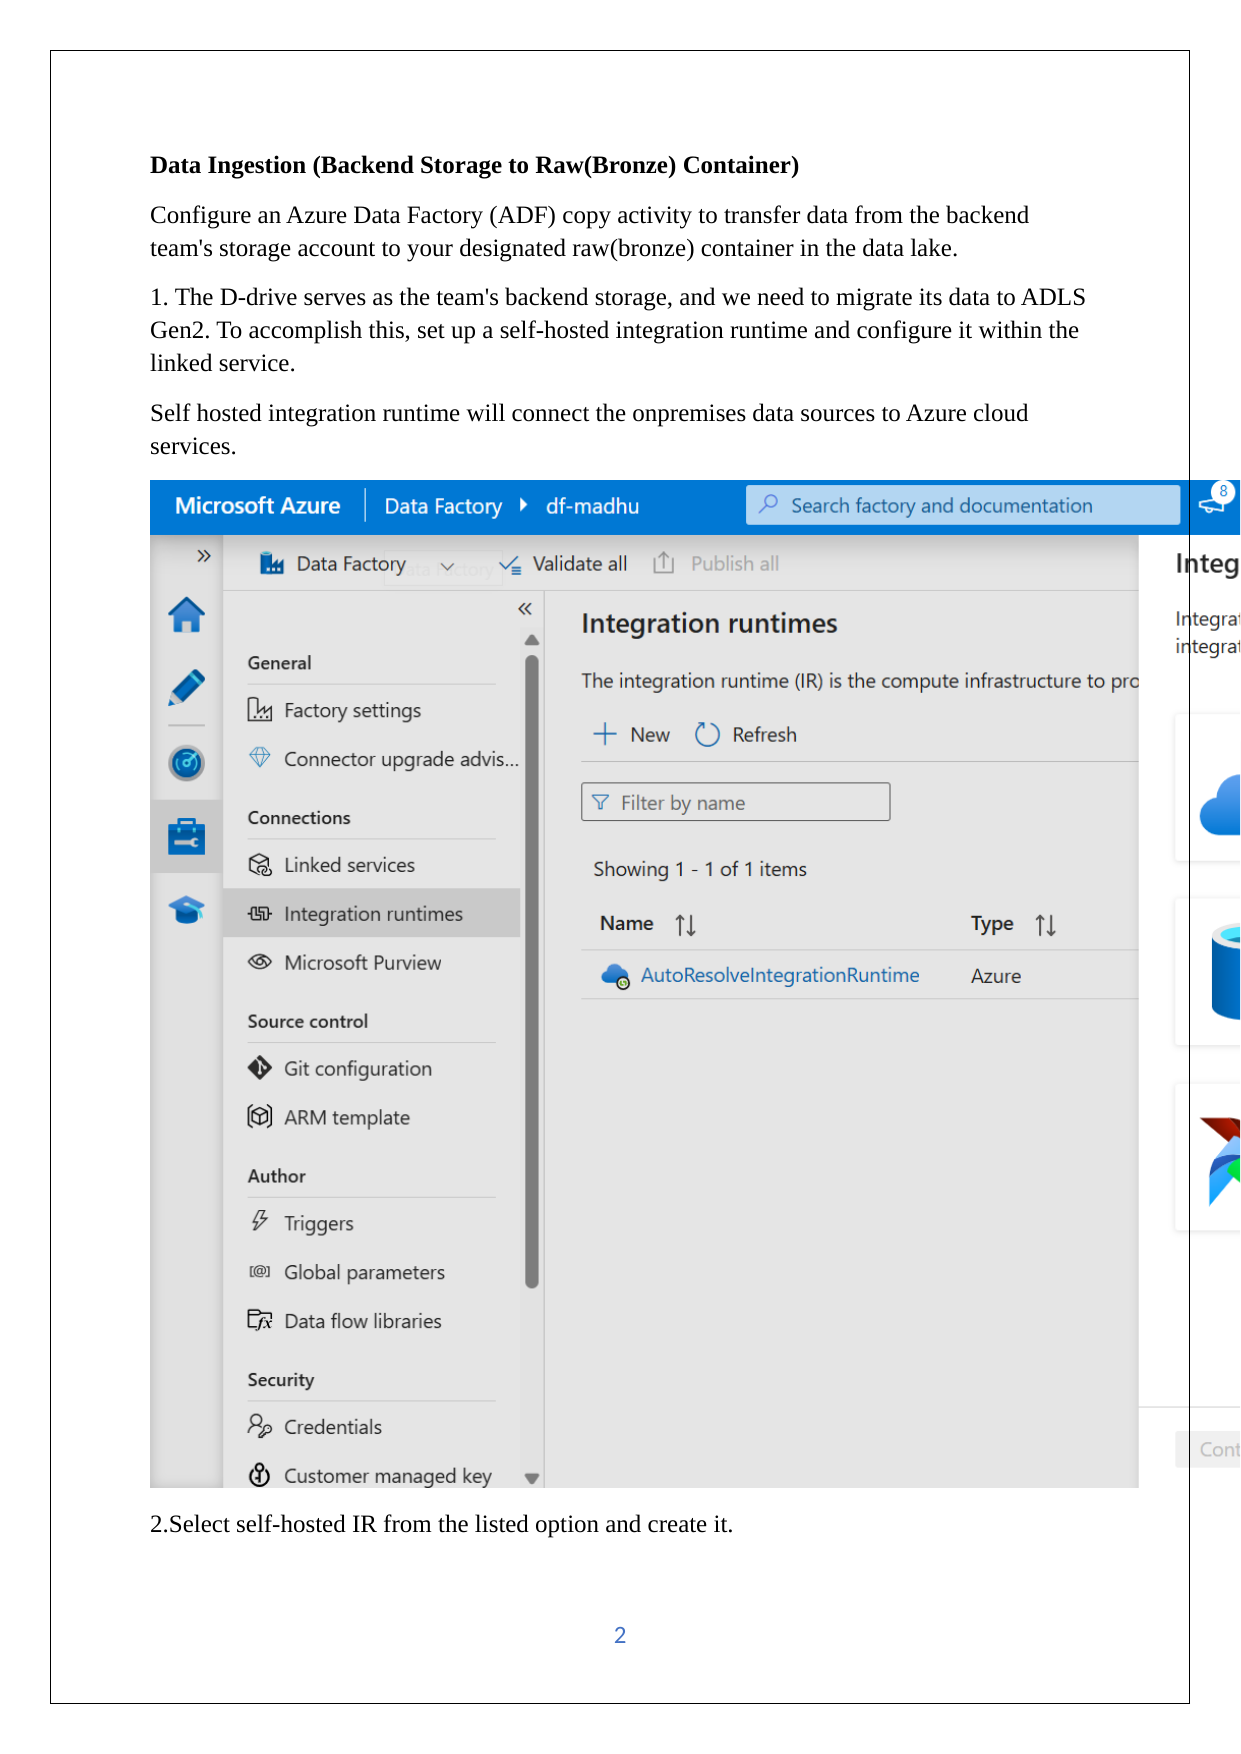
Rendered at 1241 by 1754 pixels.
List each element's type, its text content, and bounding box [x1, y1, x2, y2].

text 2.Select self-hosted IR from the listed option and create it. [150, 1509, 1090, 1537]
picture [150, 480, 1189, 1488]
picture [1190, 480, 1241, 1488]
text Data Ingestion (Backend Storage to Raw(Bronze) Container) [150, 150, 1090, 179]
text 1. The D-drive serves as the team's backend storage, and we need to migrate its data to ADLS Gen2. To accomplish this, set up a self-hosted integration runtime and configure it within the linked service. [150, 282, 1090, 377]
text Configure an Azure Data Factory (ADF) copy activity to transfer data from the backend team's storage account to your designated raw(bronze) container in the data lake. [150, 200, 1090, 261]
text Self hosted integration runtime will connect the onpremises data sources to Azure cloud services. [150, 398, 1090, 460]
